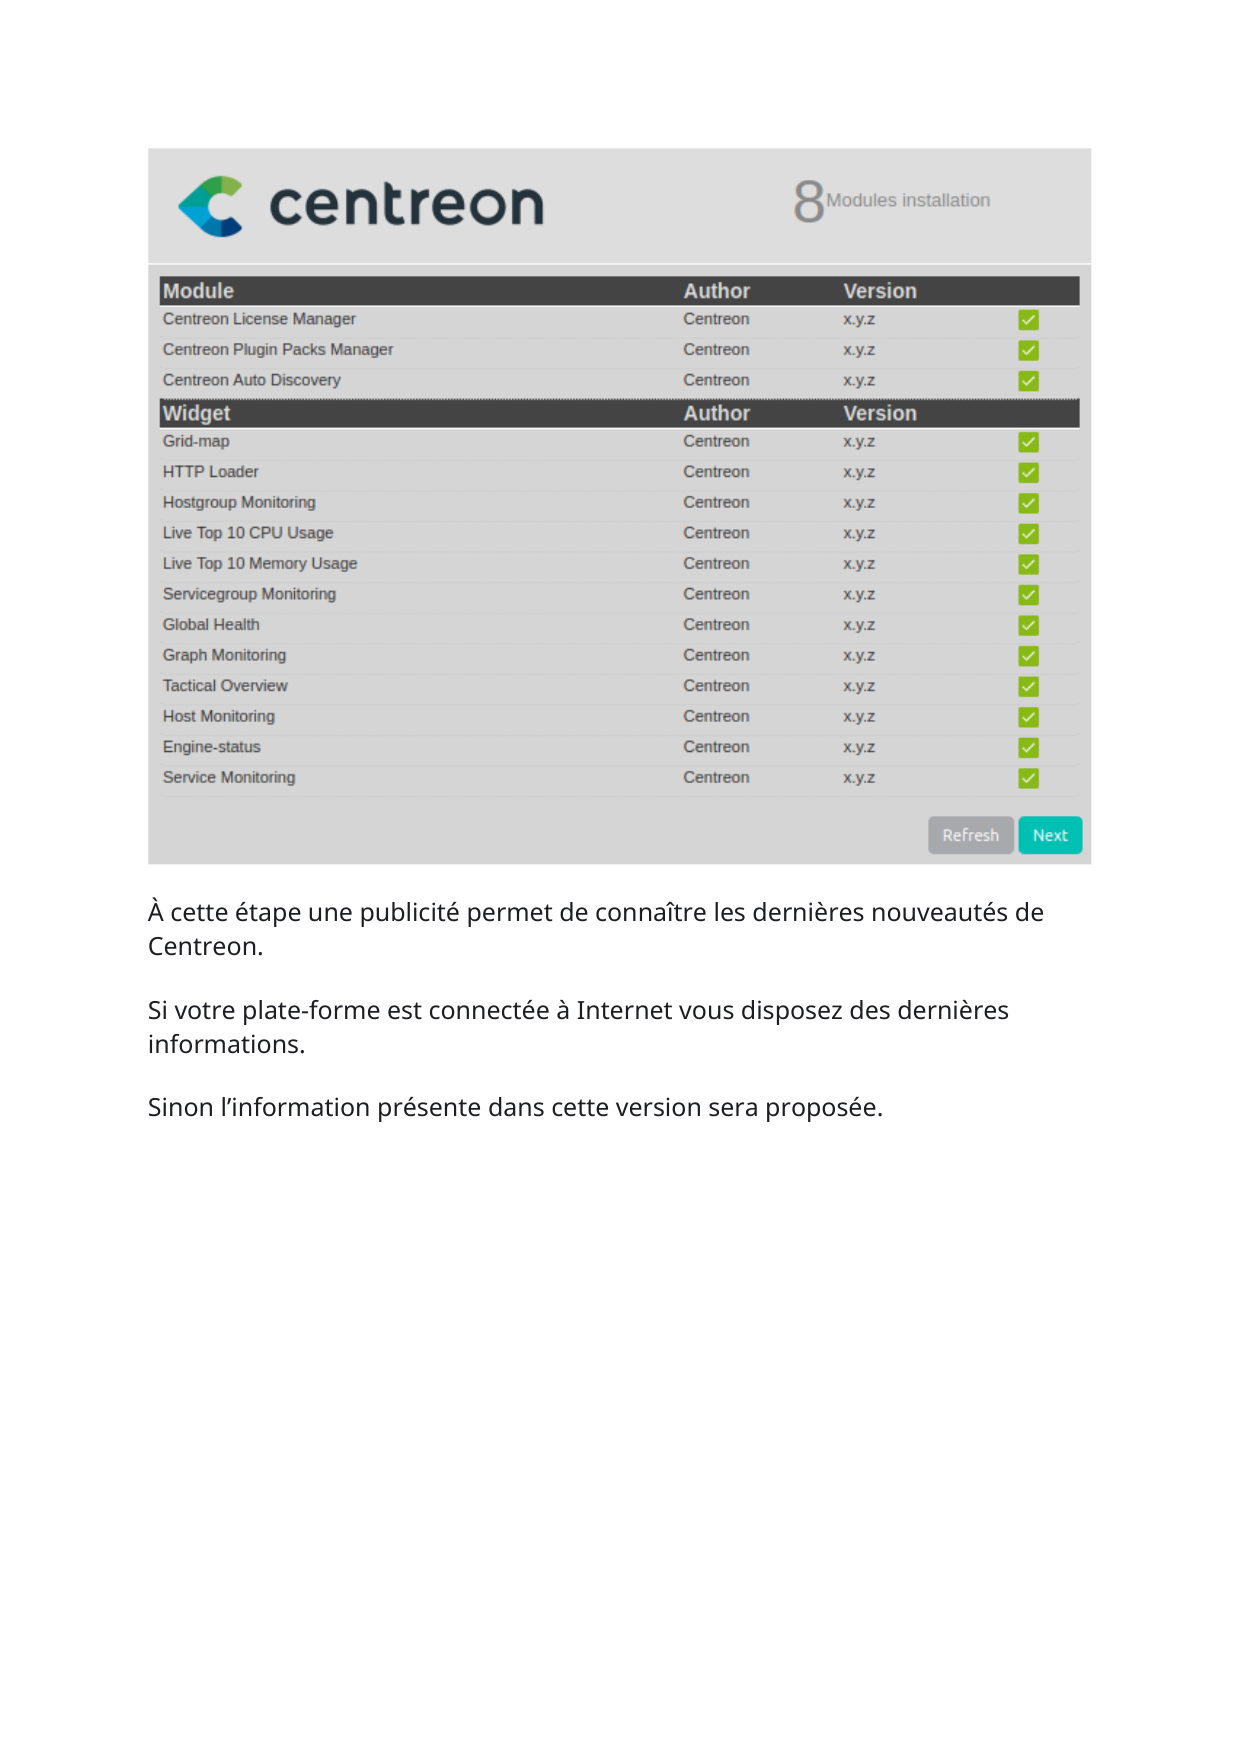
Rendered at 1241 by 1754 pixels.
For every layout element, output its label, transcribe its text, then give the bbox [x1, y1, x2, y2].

text À cette étape une publicité permet de connaître les dernières nouveautés de Centreon. [148, 895, 1093, 963]
text Sinon l’information présente dans cette version sera proposée. [148, 1089, 1093, 1124]
picture [147, 147, 1093, 866]
text Si votre plate-forme est connectée à Internet vous disposez des dernières informations. [148, 992, 1093, 1060]
